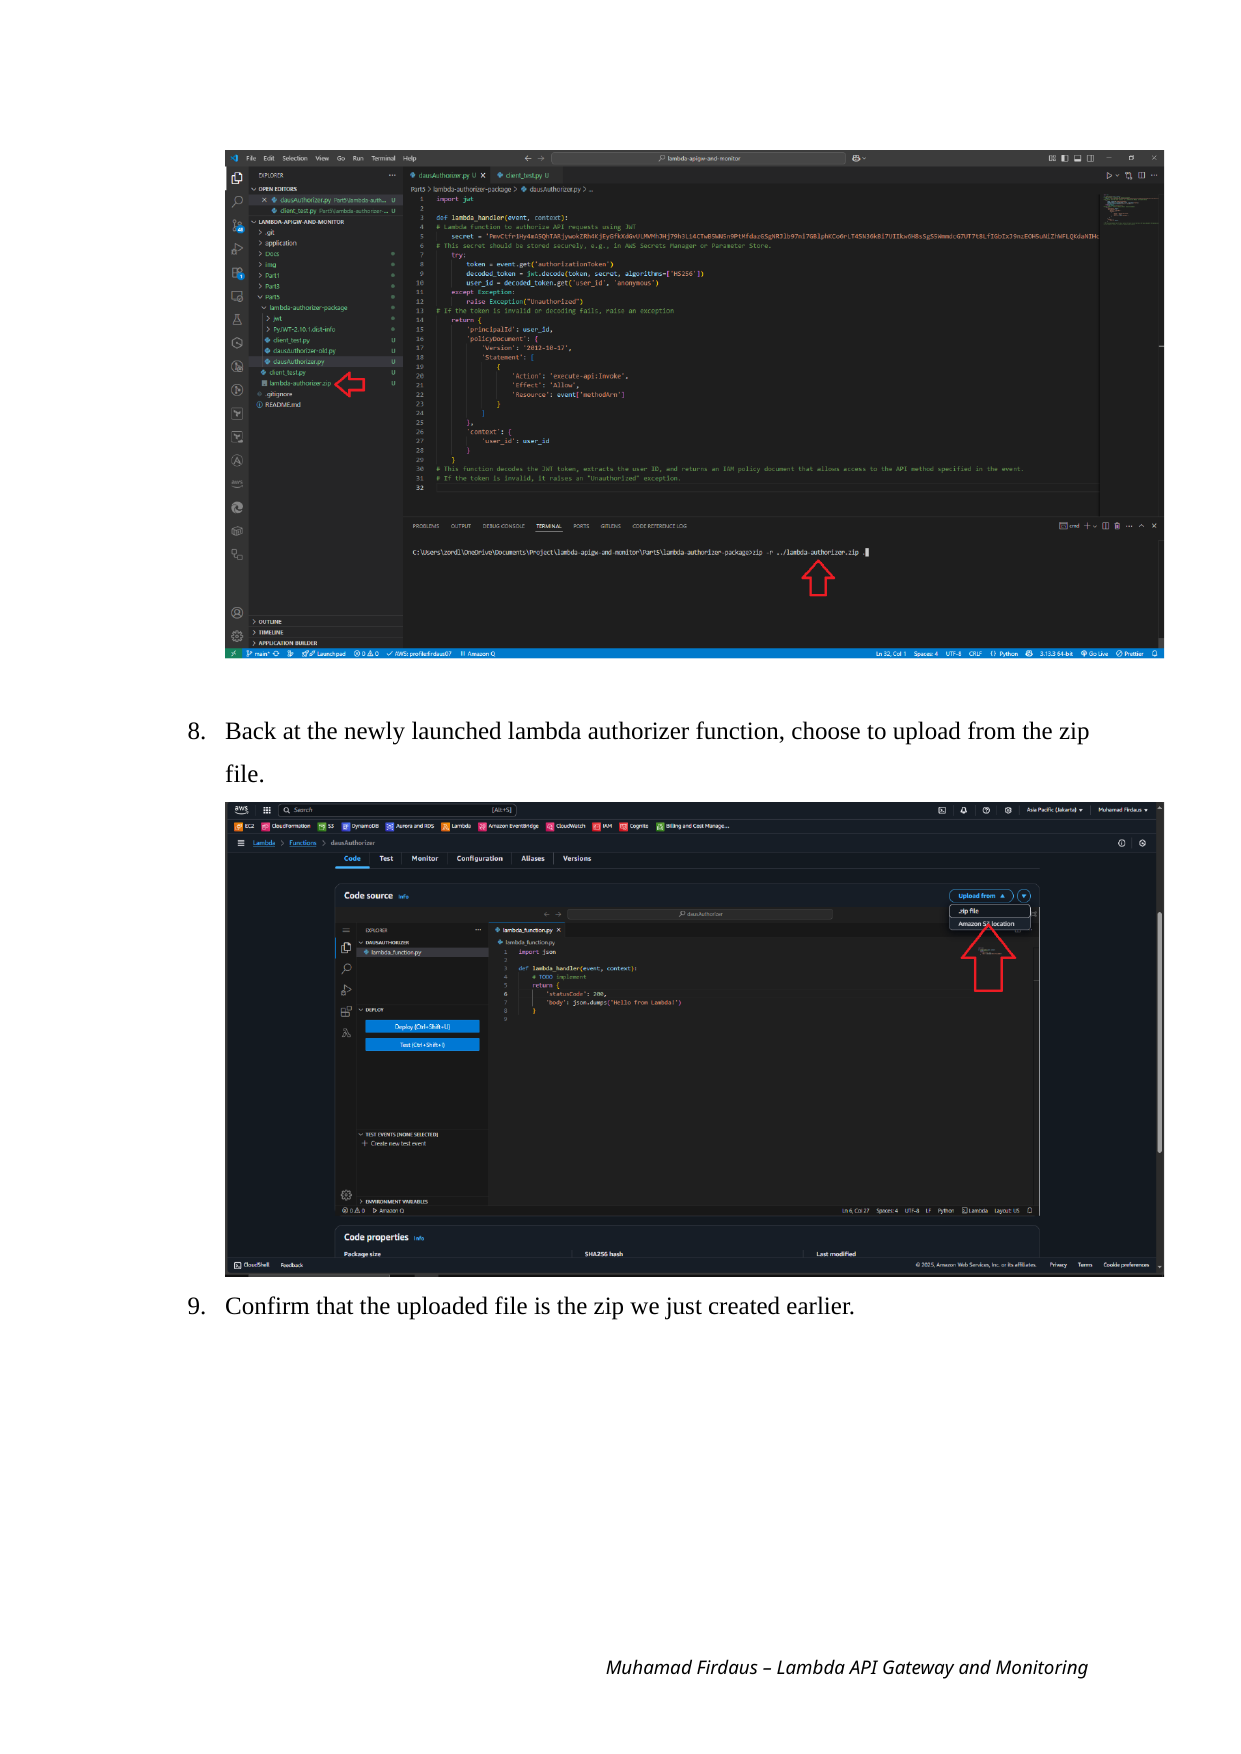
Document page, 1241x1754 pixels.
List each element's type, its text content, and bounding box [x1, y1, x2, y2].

picture [225, 150, 1165, 659]
list Confirm that the uploaded file is the zip we just created earlier. [187, 1291, 1090, 1319]
list Back at the newly launched lambda authorizer function, choose to upload from the zip file. [187, 716, 1090, 788]
picture [225, 802, 1165, 1277]
